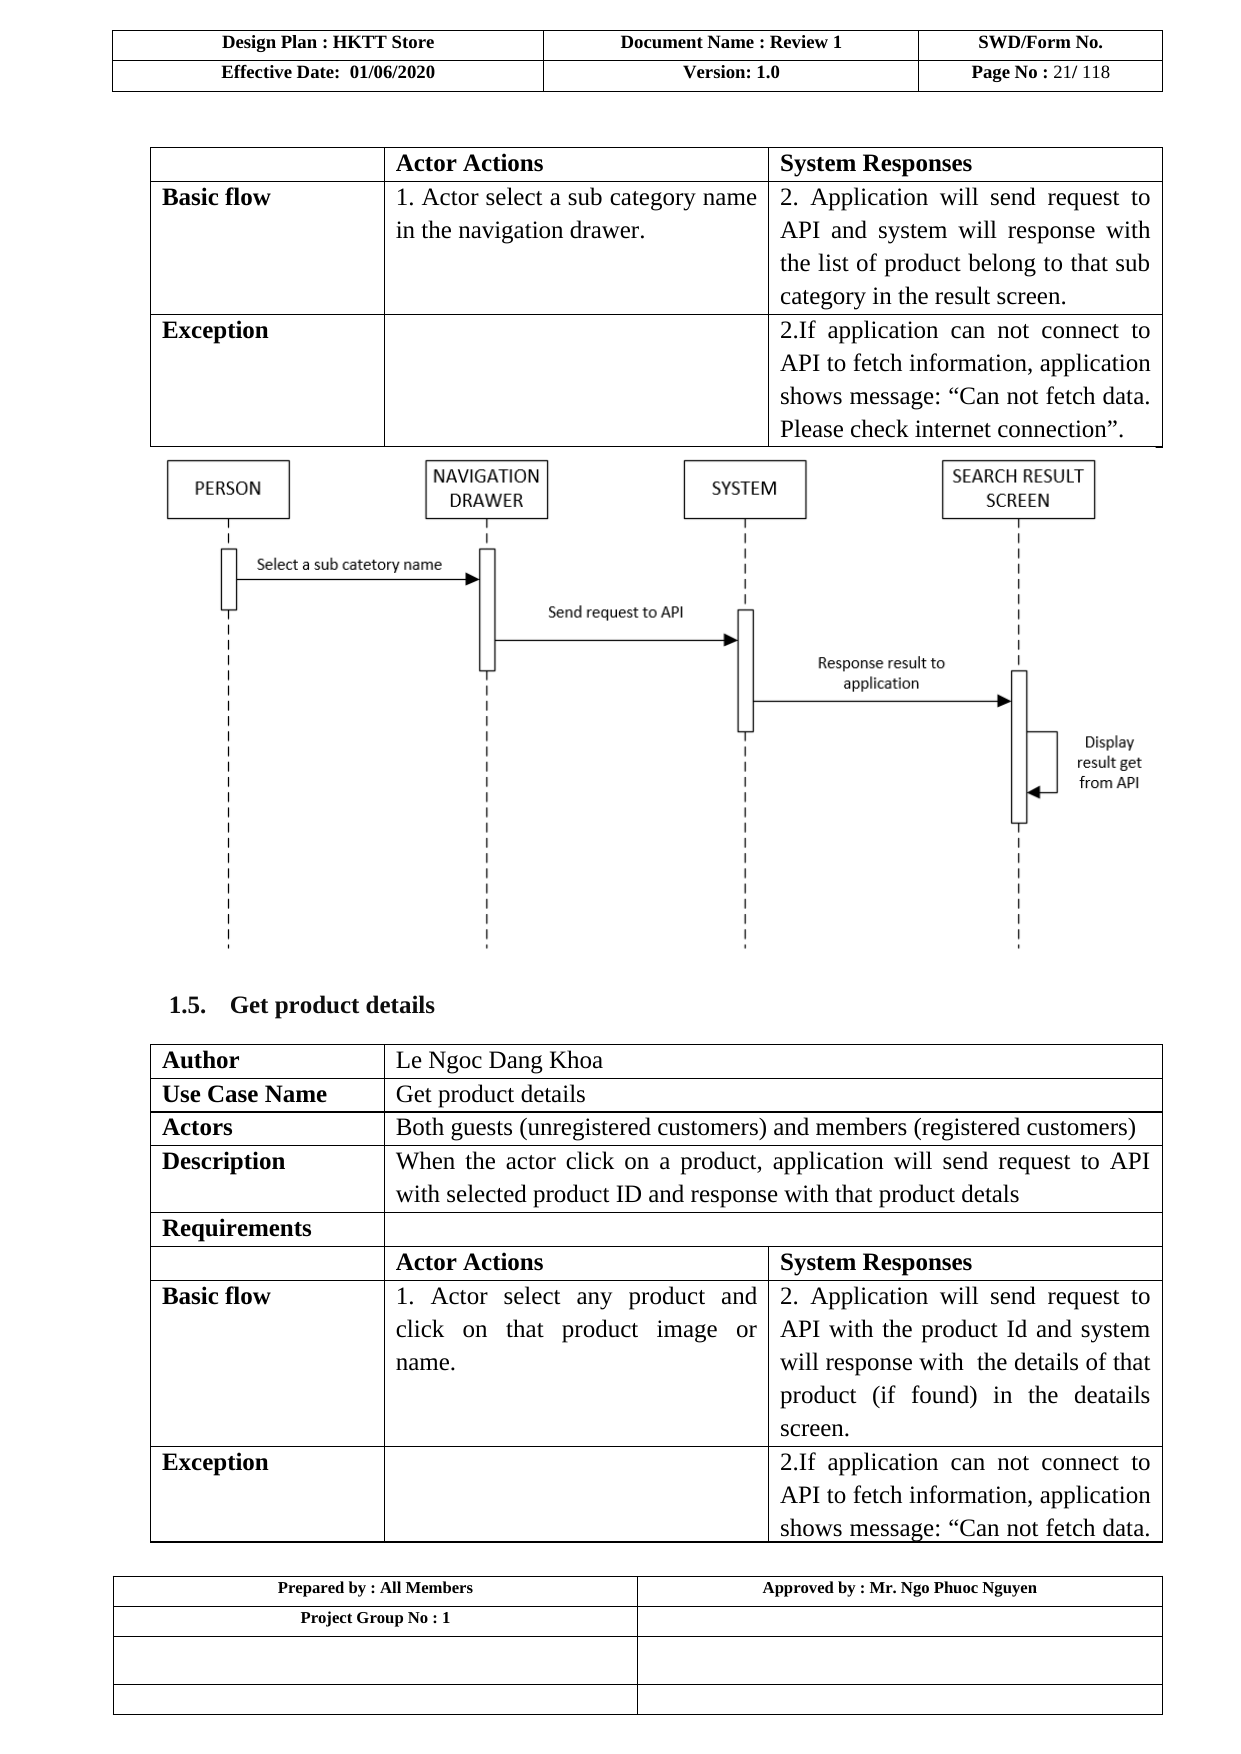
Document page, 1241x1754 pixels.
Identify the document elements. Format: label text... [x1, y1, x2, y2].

table_cell Description [151, 1146, 384, 1212]
table_cell Basic flow [151, 1281, 384, 1446]
table_header Le Ngoc Dang Khoa [385, 1045, 1162, 1078]
table_cell Actor Actions [385, 1247, 768, 1280]
table_cell Basic flow [151, 182, 384, 314]
table_cell System Responses [769, 1247, 1162, 1280]
table_header Author [151, 1045, 384, 1078]
table_cell 2. Application will send request to API with the product Id and system will response with the details of that product (if found) in the deatails screen. [769, 1281, 1162, 1446]
table_cell [385, 1213, 1162, 1246]
picture [150, 447, 1156, 978]
table_cell Actors [151, 1113, 384, 1145]
list Get product details [169, 990, 1162, 1019]
table_cell Requirements [151, 1213, 384, 1246]
table_cell [151, 1247, 384, 1280]
table_cell 2. Application will send request to API and system will response with the list of product belong to that sub category in the result screen. [769, 182, 1162, 314]
table_cell When the actor click on a product, application will send request to API with selected product ID and response with that product detals [385, 1146, 1162, 1212]
table_cell Both guests (unregistered customers) and members (registered customers) [385, 1113, 1162, 1145]
table_cell [151, 148, 384, 181]
table_cell Exception [151, 1447, 384, 1541]
table_cell Exception [151, 315, 384, 446]
table_cell Use Case Name [151, 1079, 384, 1111]
table_cell 1. Actor select any product and click on that product image or name. [385, 1281, 768, 1446]
table_cell 2.If application can not connect to API to fetch information, application shows message: “Can not fetch data. Please check internet connection”. [769, 315, 1162, 446]
table_cell [385, 1447, 768, 1541]
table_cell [769, 1447, 1162, 1541]
table_cell Actor Actions [385, 148, 768, 181]
table_cell Get product details [385, 1079, 1162, 1111]
table_cell System Responses [769, 148, 1162, 181]
table_cell [385, 315, 768, 446]
table_cell 1. Actor select a sub category name in the navigation drawer. [385, 182, 768, 314]
